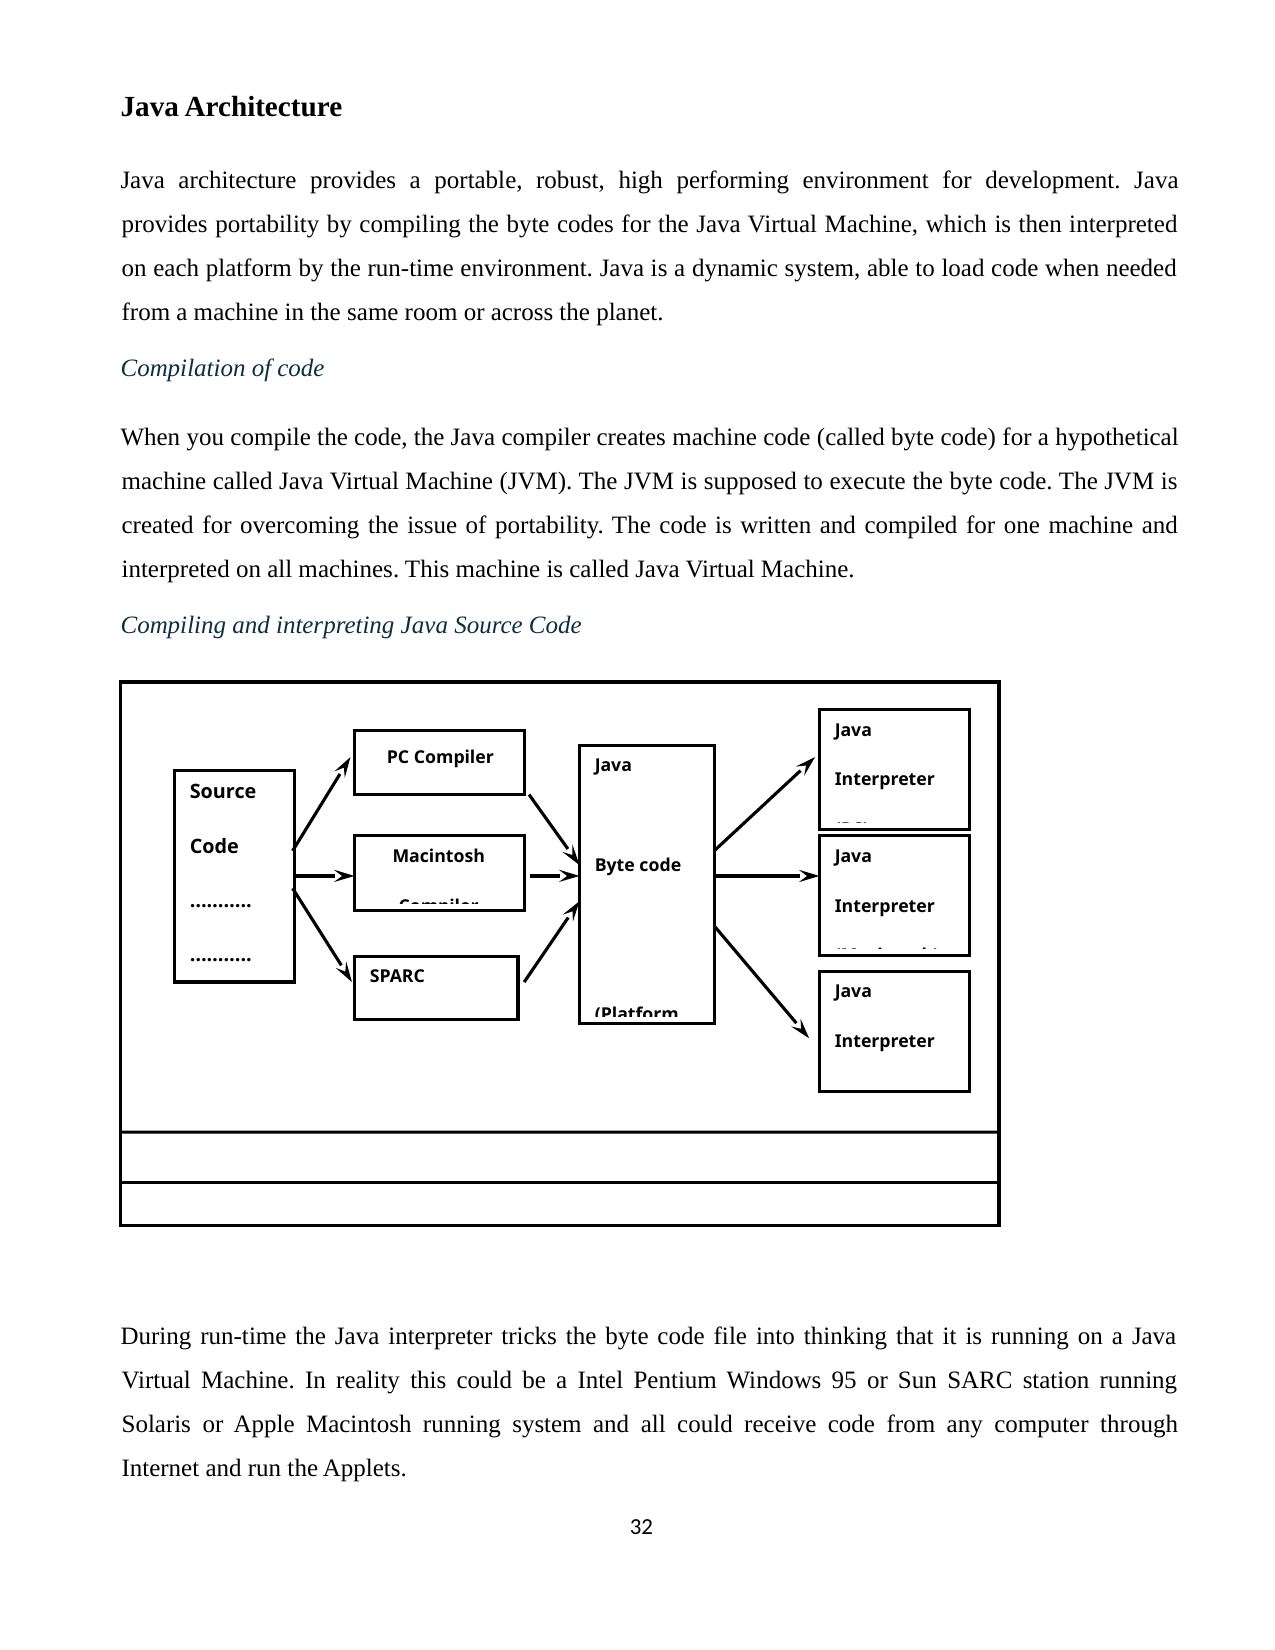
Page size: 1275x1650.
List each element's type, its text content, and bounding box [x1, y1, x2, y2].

text During run-time the Java interpreter tricks the byte code file into thinking that it is running on a Java Virtual Machine. In reality this could be a Intel Pentium Windows 95 or Sun SARC station running Solaris or Apple Macintosh running system and all could receive code from any computer through Internet and run the Applets. [120, 717, 1179, 1481]
subtitle Compilation of code [120, 353, 1179, 382]
subtitle Java Architecture [120, 89, 1179, 122]
text When you compile the code, the Java compiler creates machine code (called byte code) for a hypothetical machine called Java Virtual Machine (JVM). The JVM is supposed to execute the byte code. The JVM is created for overcoming the issue of portability. The code is written and compiled for one machine and interpreted on all machines. This machine is called Java Virtual Machine. [120, 422, 1179, 583]
text Java architecture provides a portable, robust, high performing environment for development. Java provides portability by compiling the byte codes for the Java Virtual Machine, which is then interpreted on each platform by the run-time environment. Java is a dynamic system, able to load code when needed from a machine in the same room or across the planet. [120, 165, 1179, 326]
subtitle Compiling and interpreting Java Source Code [120, 611, 1179, 639]
